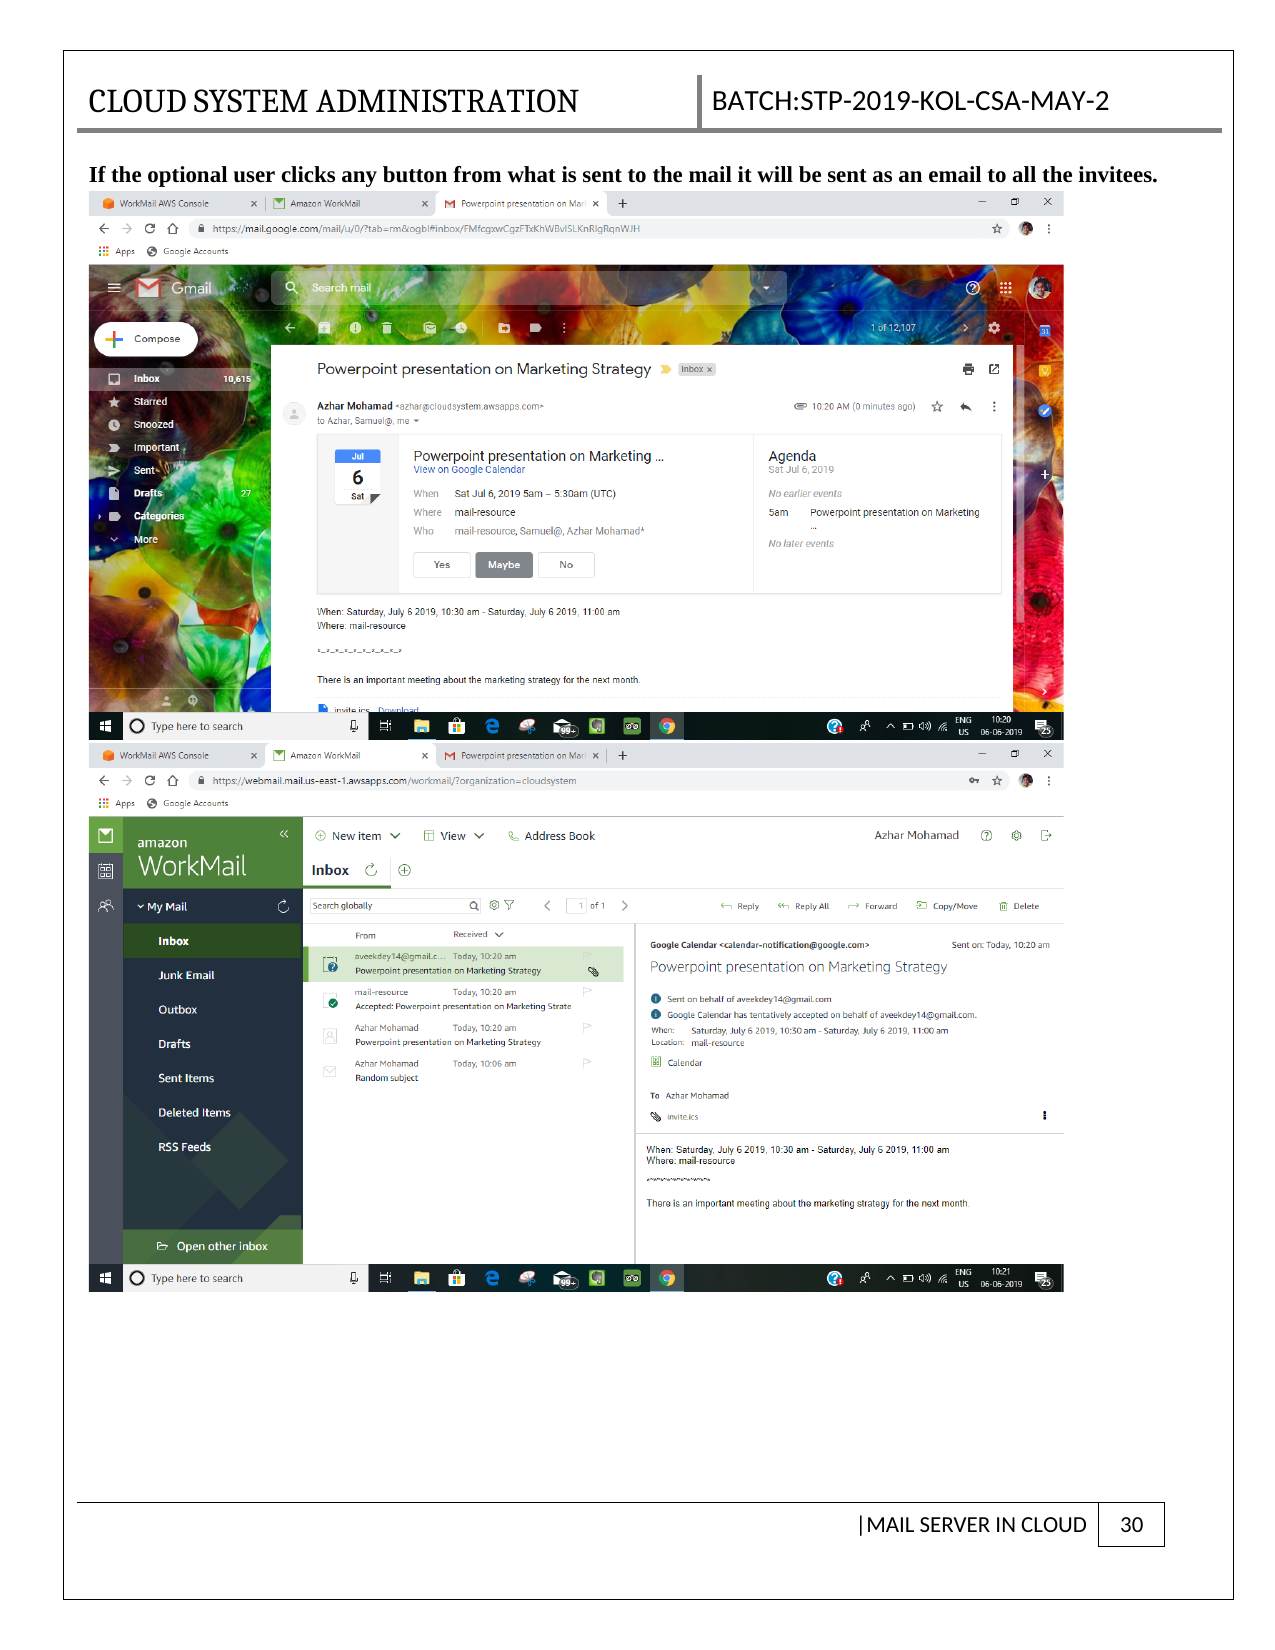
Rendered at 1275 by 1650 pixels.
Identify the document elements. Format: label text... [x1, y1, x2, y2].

picture [88, 191, 1064, 740]
picture [88, 743, 1064, 1292]
text If the optional user clicks any button from what is sent to the mail it will be sent as an email to all the invitees. [89, 161, 1233, 187]
